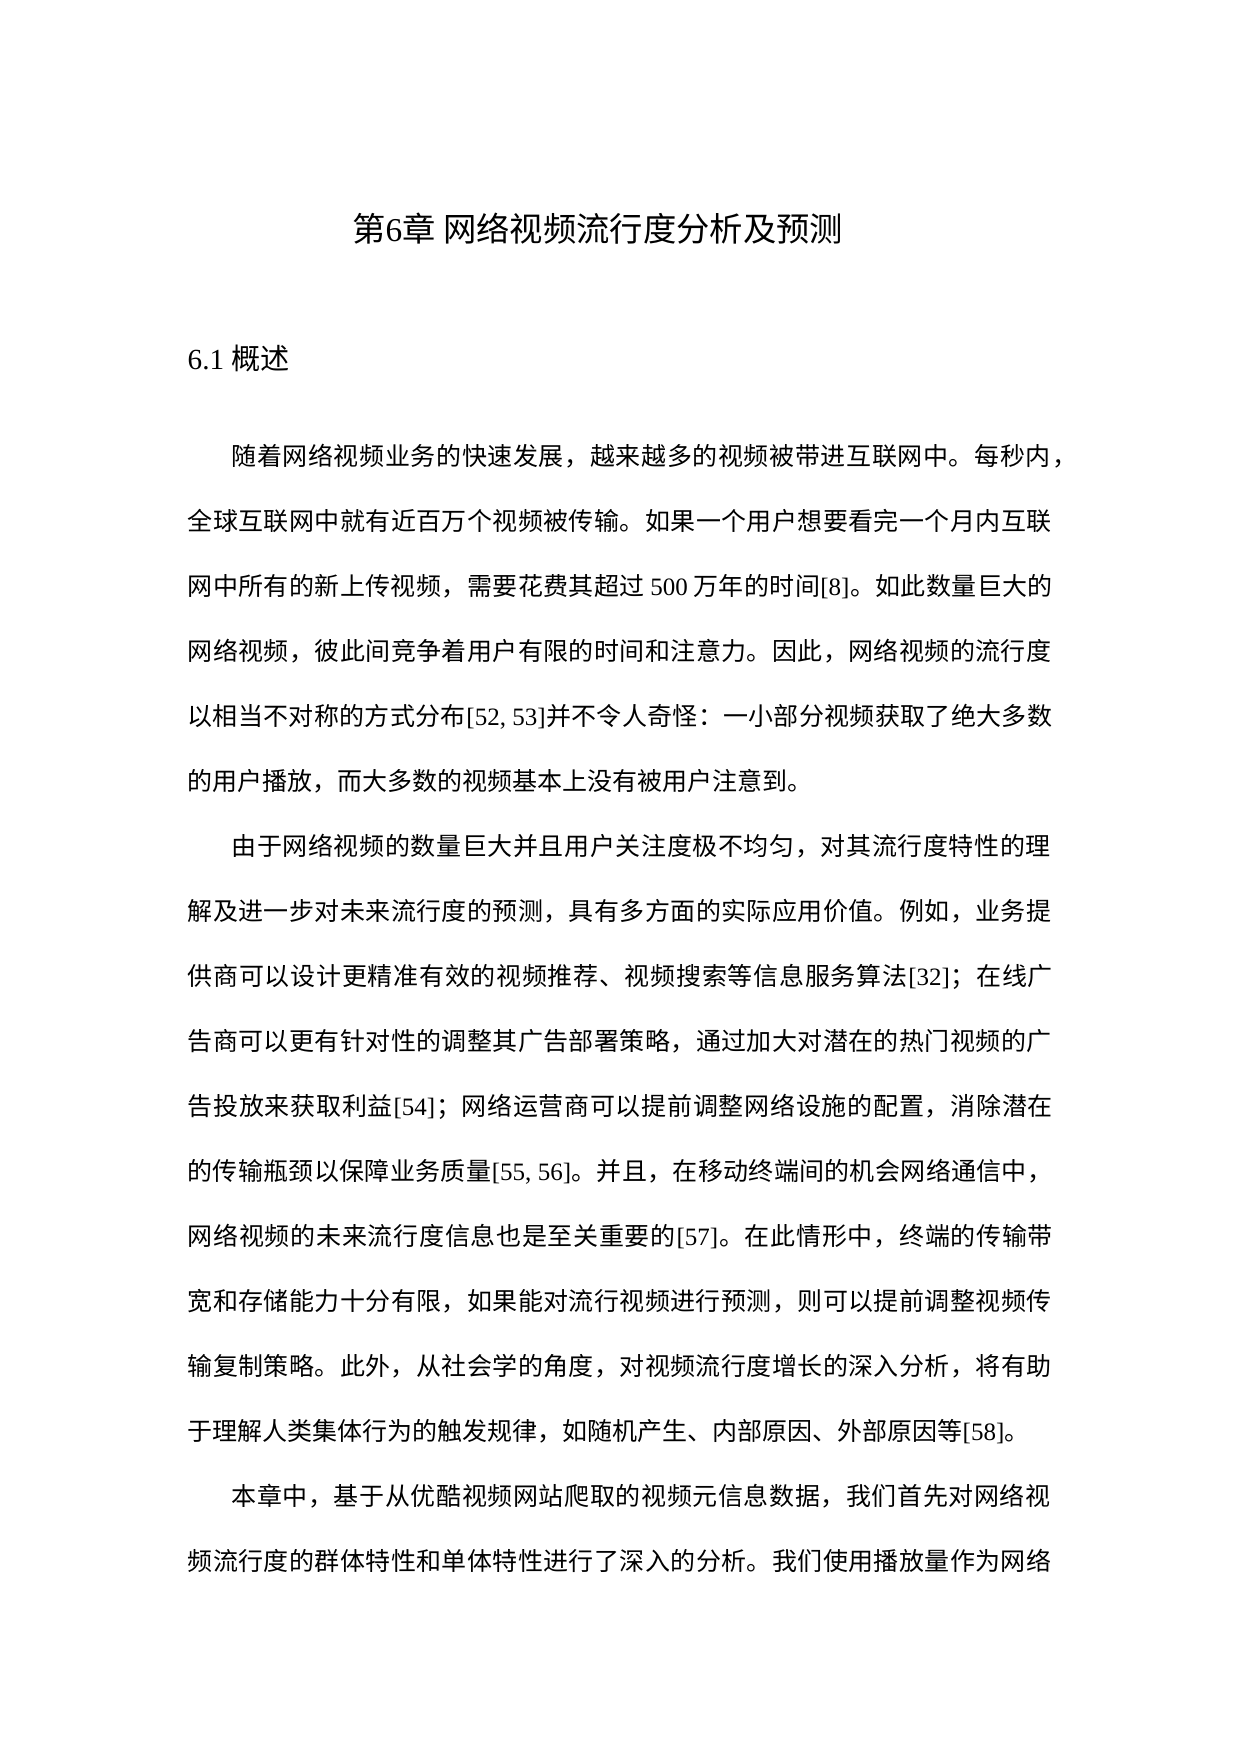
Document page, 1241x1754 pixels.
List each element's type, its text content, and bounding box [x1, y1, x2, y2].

text 随着网络视频业务的快速发展，越来越多的视频被带进互联网中。每秒内，全球互联网中就有近百万个视频被传输。如果一个用户想要看完一个月内互联网中所有的新上传视频，需要花费其超过500万年的时间[8]。如此数量巨大的网络视频，彼此间竞争着用户有限的时间和注意力。因此，网络视频的流行度以相当不对称的方式分布[52, 53]并不令人奇怪：一小部分视频获取了绝大多数的用户播放，而大多数的视频基本上没有被用户注意到。 [187, 422, 1053, 812]
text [187, 1462, 1053, 1592]
text 网络视频流行度分析及预测 [187, 194, 1053, 259]
text 概述 [187, 324, 1053, 389]
text 由于网络视频的数量巨大并且用户关注度极不均匀，对其流行度特性的理解及进一步对未来流行度的预测，具有多方面的实际应用价值。例如，业务提供商可以设计更精准有效的视频推荐、视频搜索等信息服务算法[32]；在线广告商可以更有针对性的调整其广告部署策略，通过加大对潜在的热门视频的广告投放来获取利益[54]；网络运营商可以提前调整网络设施的配置，消除潜在的传输瓶颈以保障业务质量[55, 56]。并且，在移动终端间的机会网络通信中，网络视频的未来流行度信息也是至关重要的[57]。在此情形中，终端的传输带宽和存储能力十分有限，如果能对流行视频进行预测，则可以提前调整视频传输复制策略。此外，从社会学的角度，对视频流行度增长的深入分析，将有助于理解人类集体行为的触发规律，如随机产生、内部原因、外部原因等[58]。 [187, 812, 1053, 1462]
